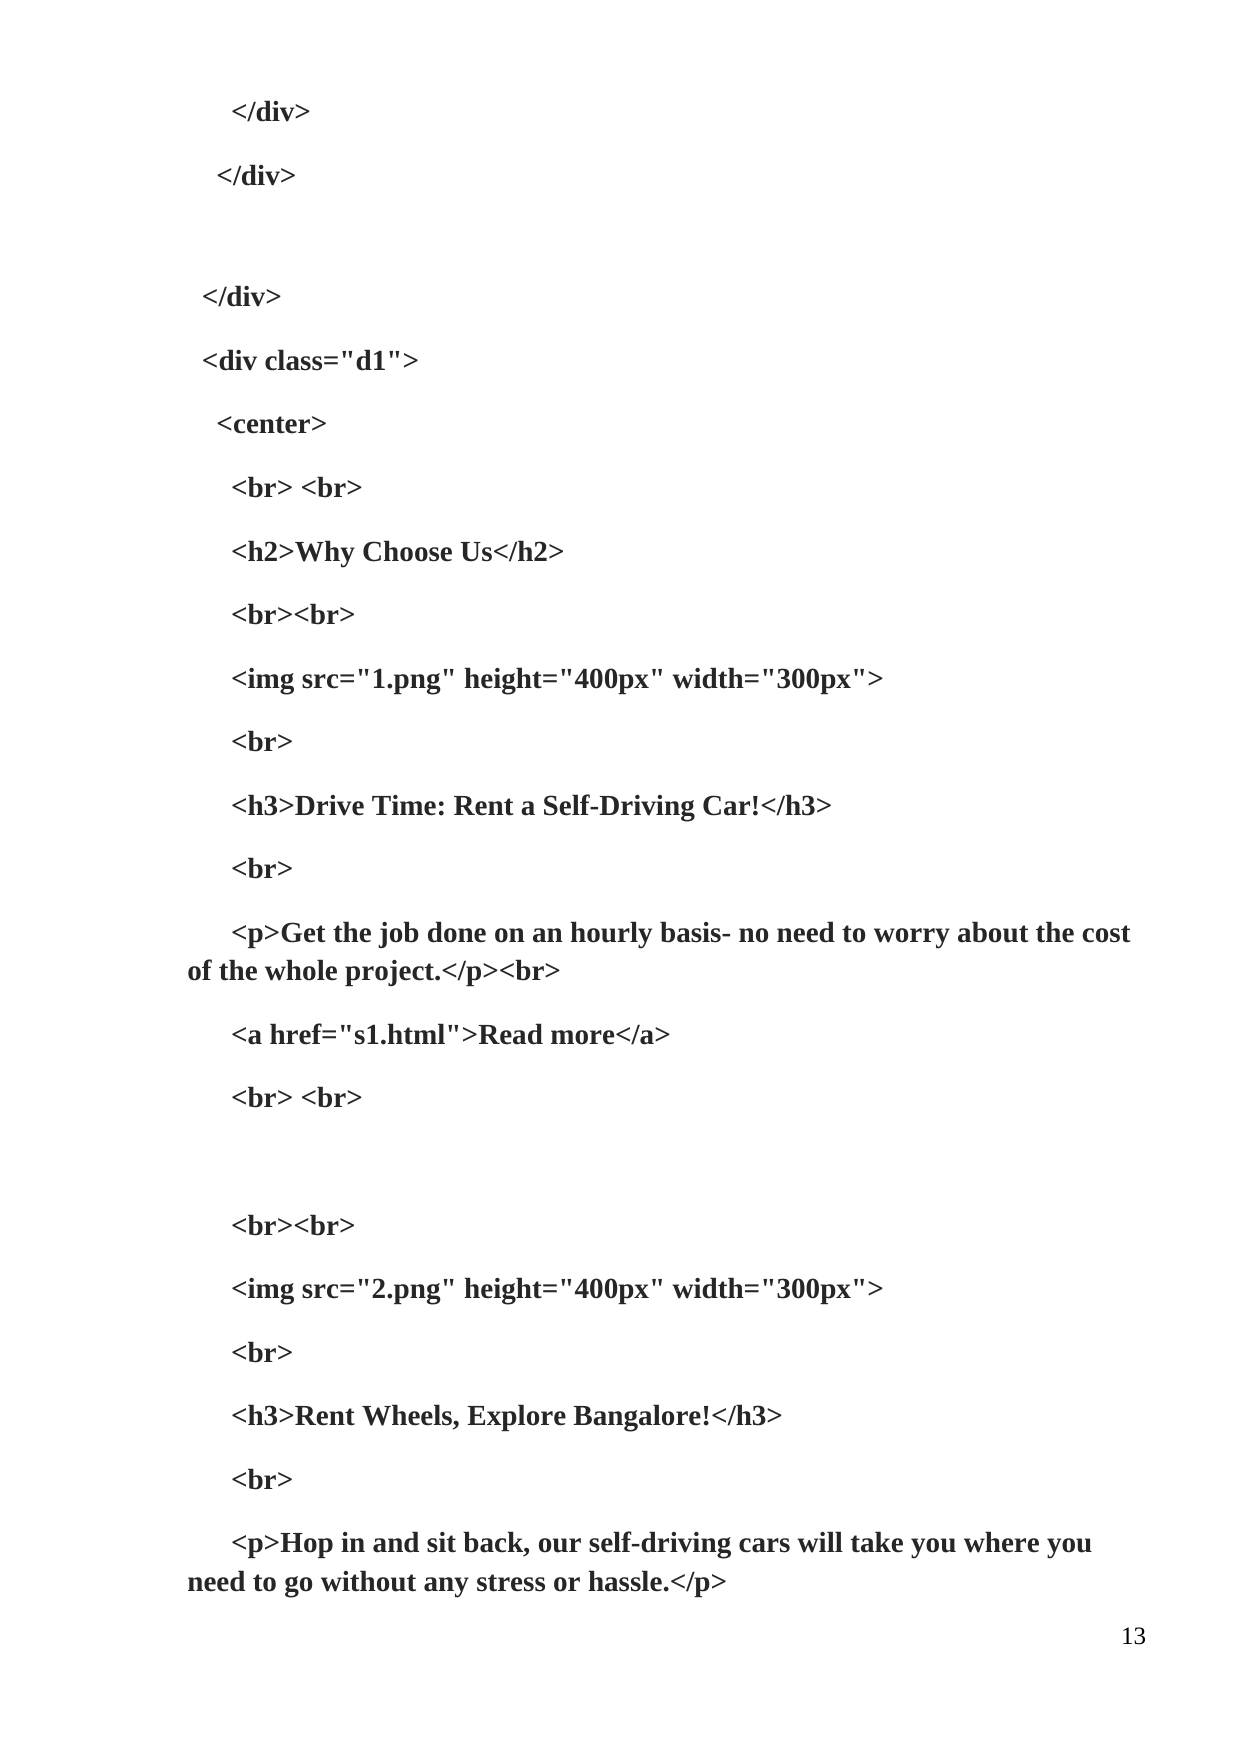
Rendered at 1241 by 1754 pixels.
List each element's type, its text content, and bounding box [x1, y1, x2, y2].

text <img src="1.png" height="400px" width="300px"> [187, 661, 1146, 694]
text </div> [187, 94, 1146, 128]
text <img src="2.png" height="400px" width="300px"> [187, 1271, 1146, 1305]
text <h3>Drive Time: Rent a Self-Driving Car!</h3> [187, 788, 1146, 821]
text </div> [187, 279, 1146, 313]
text <br> [187, 851, 1146, 885]
text <p>Get the job done on an hourly basis- no need to worry about the cost of the whole project.</p><br> [187, 915, 1146, 987]
text <br><br> [187, 1208, 1146, 1241]
text <a href="s1.html">Read more</a> [187, 1017, 1146, 1051]
text <center> [187, 407, 1146, 440]
text <br> [187, 1462, 1146, 1495]
text <br> <br> [187, 1081, 1146, 1114]
text <h2>Why Choose Us</h2> [187, 534, 1146, 567]
text <p>Hop in and sit back, our self-driving cars will take you where you need to go without any stress or hassle.</p> [187, 1525, 1146, 1597]
text <br> <br> [187, 470, 1146, 504]
text <br> [187, 1335, 1146, 1368]
text <br><br> [187, 597, 1146, 631]
text <br> [187, 724, 1146, 758]
text <div class="d1"> [187, 343, 1146, 377]
text <h3>Rent Wheels, Explore Bangalore!</h3> [187, 1398, 1146, 1432]
text </div> [187, 158, 1146, 192]
